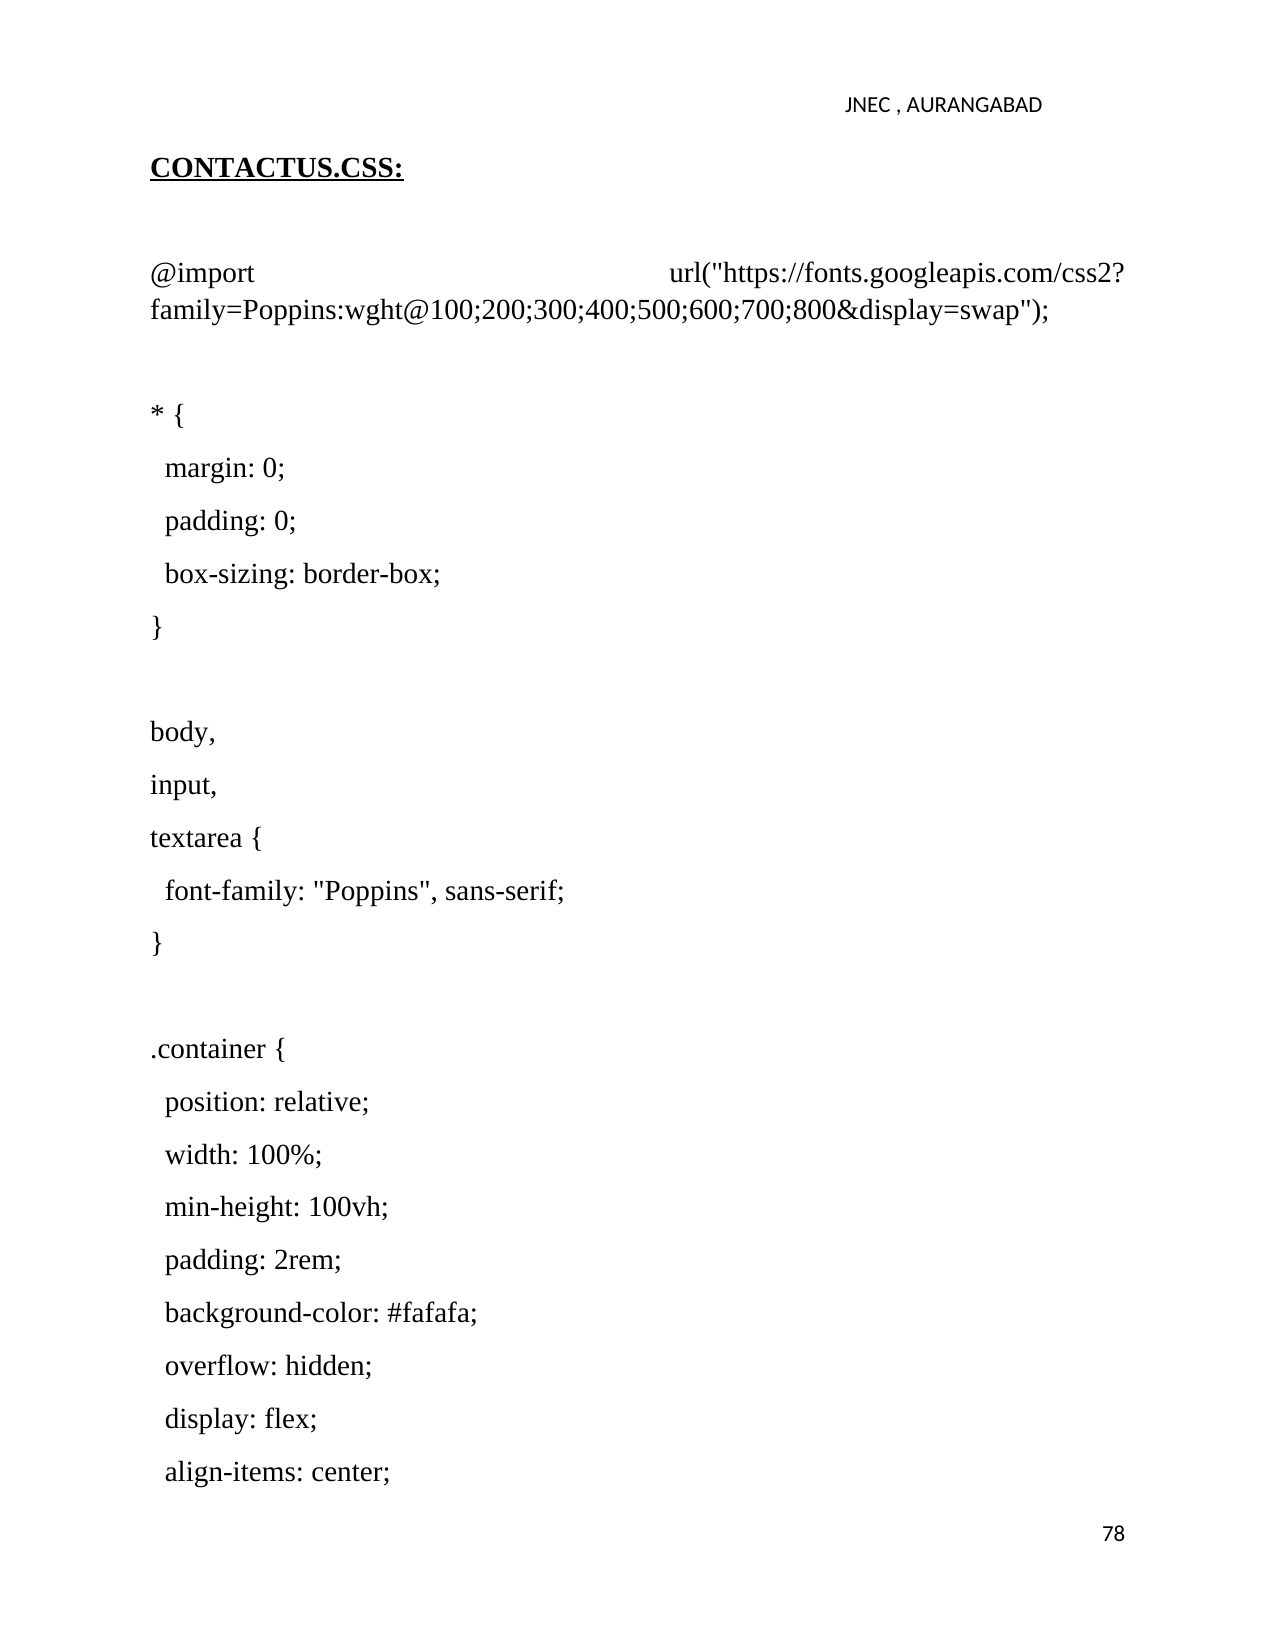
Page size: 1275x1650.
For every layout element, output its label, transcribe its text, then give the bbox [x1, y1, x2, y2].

text } [150, 926, 1125, 959]
text .container { [150, 1031, 1125, 1065]
text padding: 2rem; [150, 1242, 1125, 1276]
text body, [150, 714, 1125, 748]
text padding: 0; [150, 503, 1125, 537]
text * { [150, 397, 1125, 431]
text display: flex; [150, 1401, 1125, 1434]
text input, [150, 767, 1125, 801]
text box-sizing: border-box; [150, 556, 1125, 589]
text @import url("https://fonts.googleapis.com/css2?family=Poppins:wght@100;200;300;400;500;600;700;800&display=swap"); [150, 256, 1125, 325]
text CONTACTUS.CSS: [150, 150, 1125, 183]
text margin: 0; [150, 450, 1125, 484]
text width: 100%; [150, 1137, 1125, 1170]
text } [150, 609, 1125, 642]
text textarea { [150, 820, 1125, 853]
text font-family: "Poppins", sans-serif; [150, 873, 1125, 906]
text background-color: #fafafa; [150, 1295, 1125, 1329]
text overflow: hidden; [150, 1348, 1125, 1382]
text position: relative; [150, 1084, 1125, 1117]
text min-height: 100vh; [150, 1189, 1125, 1223]
text align-items: center; [150, 1454, 1125, 1487]
